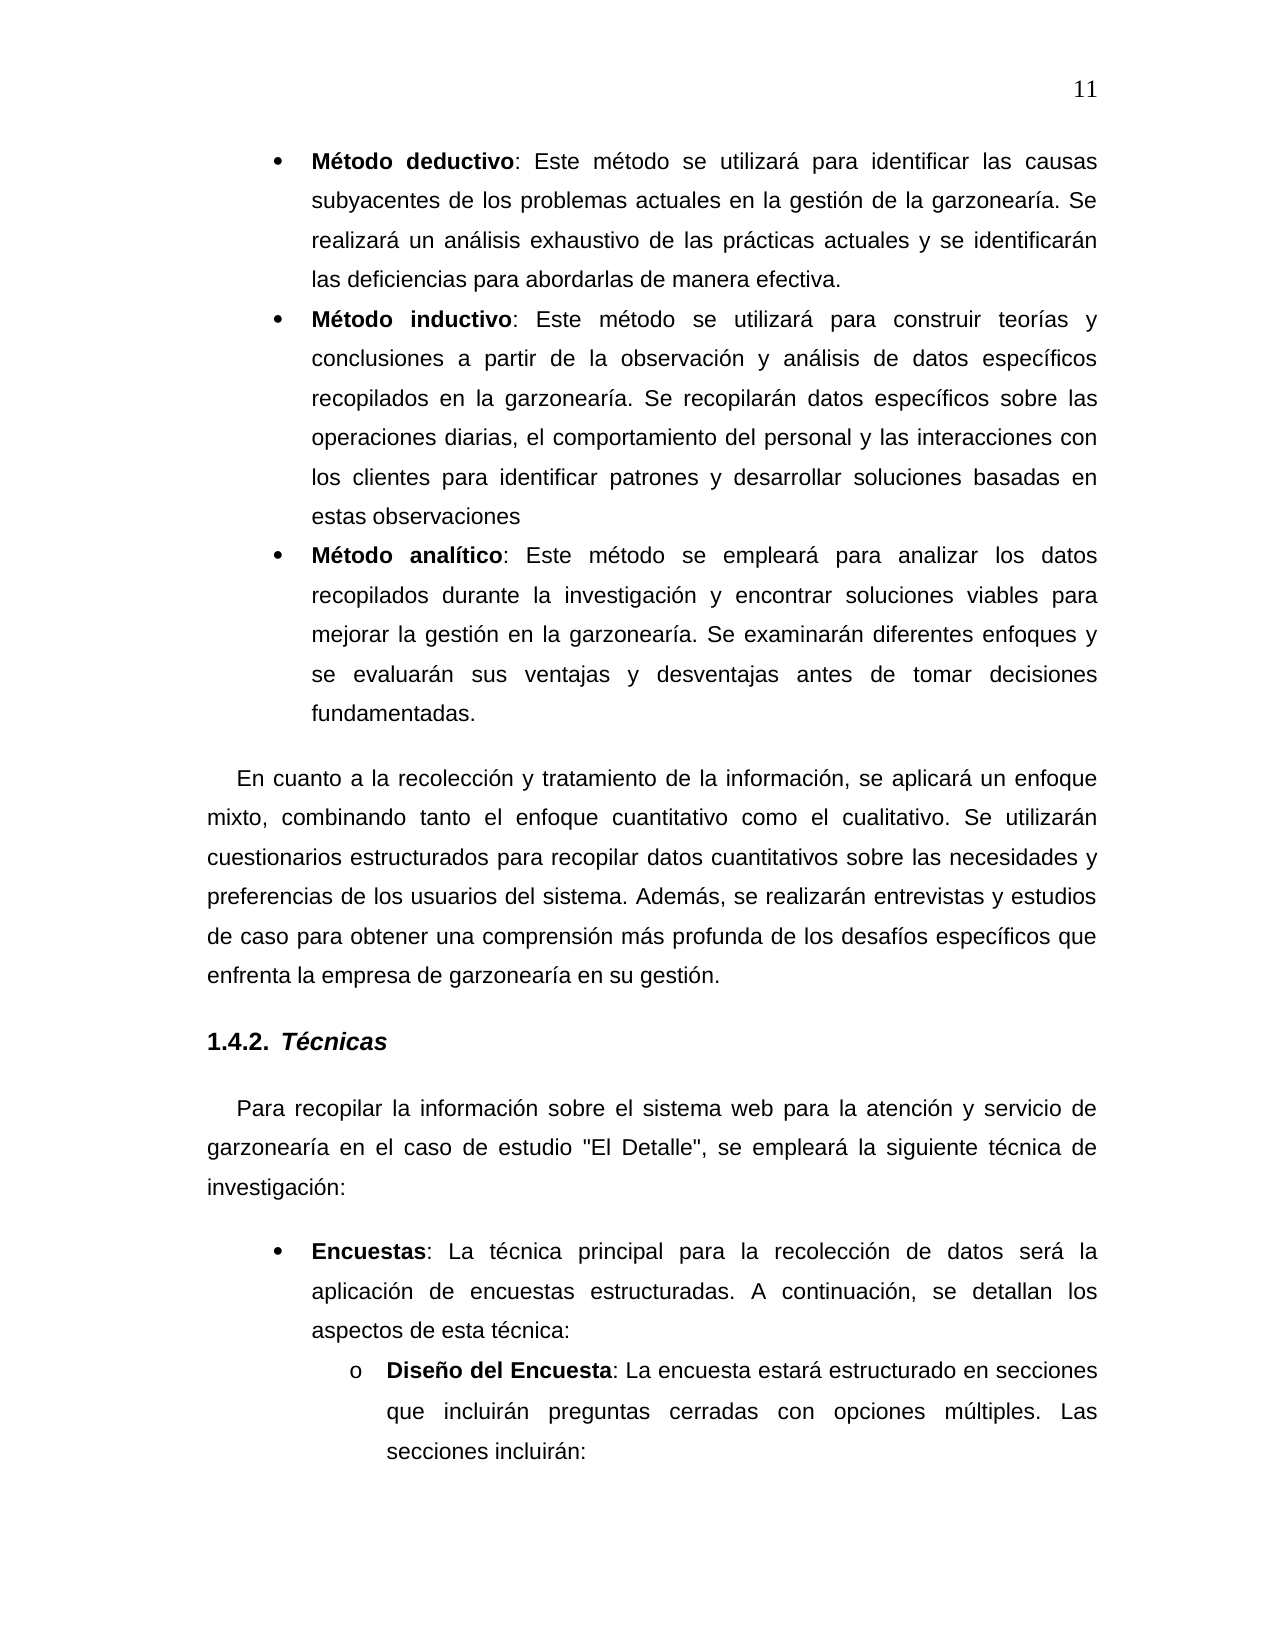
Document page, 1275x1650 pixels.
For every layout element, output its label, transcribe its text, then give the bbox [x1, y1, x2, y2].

list Encuestas: La técnica principal para la recolección de datos será la aplicación de encuestas estructuradas. A continuación, se detallan los aspectos de esta técnica: [274, 1238, 1098, 1344]
list Método deductivo: Este método se utilizará para identificar las causas subyacentes de los problemas actuales en la gestión de la garzonearía. Se realizará un análisis exhaustivo de las prácticas actuales y se identificarán las deficiencias para abordarlas de manera efectiva. [274, 148, 1098, 292]
text En cuanto a la recolección y tratamiento de la información, se aplicará un enfoque mixto, combinando tanto el enfoque cuantitativo como el cualitativo. Se utilizarán cuestionarios estructurados para recopilar datos cuantitativos sobre las necesidades y preferencias de los usuarios del sistema. Además, se realizarán entrevistas y estudios de caso para obtener una comprensión más profunda de los desafíos específicos que enfrenta la empresa de garzonearía en su gestión. [207, 765, 1098, 989]
list Método analítico: Este método se empleará para analizar los datos recopilados durante la investigación y encontrar soluciones viables para mejorar la gestión en la garzonearía. Se examinarán diferentes enfoques y se evaluarán sus ventajas y desventajas antes de tomar decisiones fundamentadas. [274, 542, 1098, 727]
text Para recopilar la información sobre el sistema web para la atención y servicio de garzonearía en el caso de estudio "El Detalle", se empleará la siguiente técnica de investigación: [207, 1095, 1098, 1200]
subtitle Técnicas [207, 1027, 1098, 1056]
list Diseño del Encuesta: La encuesta estará estructurado en secciones que incluirán preguntas cerradas con opciones múltiples. Las secciones incluirán: [349, 1357, 1098, 1464]
list Método inductivo: Este método se utilizará para construir teorías y conclusiones a partir de la observación y análisis de datos específicos recopilados en la garzonearía. Se recopilarán datos específicos sobre las operaciones diarias, el comportamiento del personal y las interacciones con los clientes para identificar patrones y desarrollar soluciones basadas en estas observaciones [274, 306, 1098, 529]
